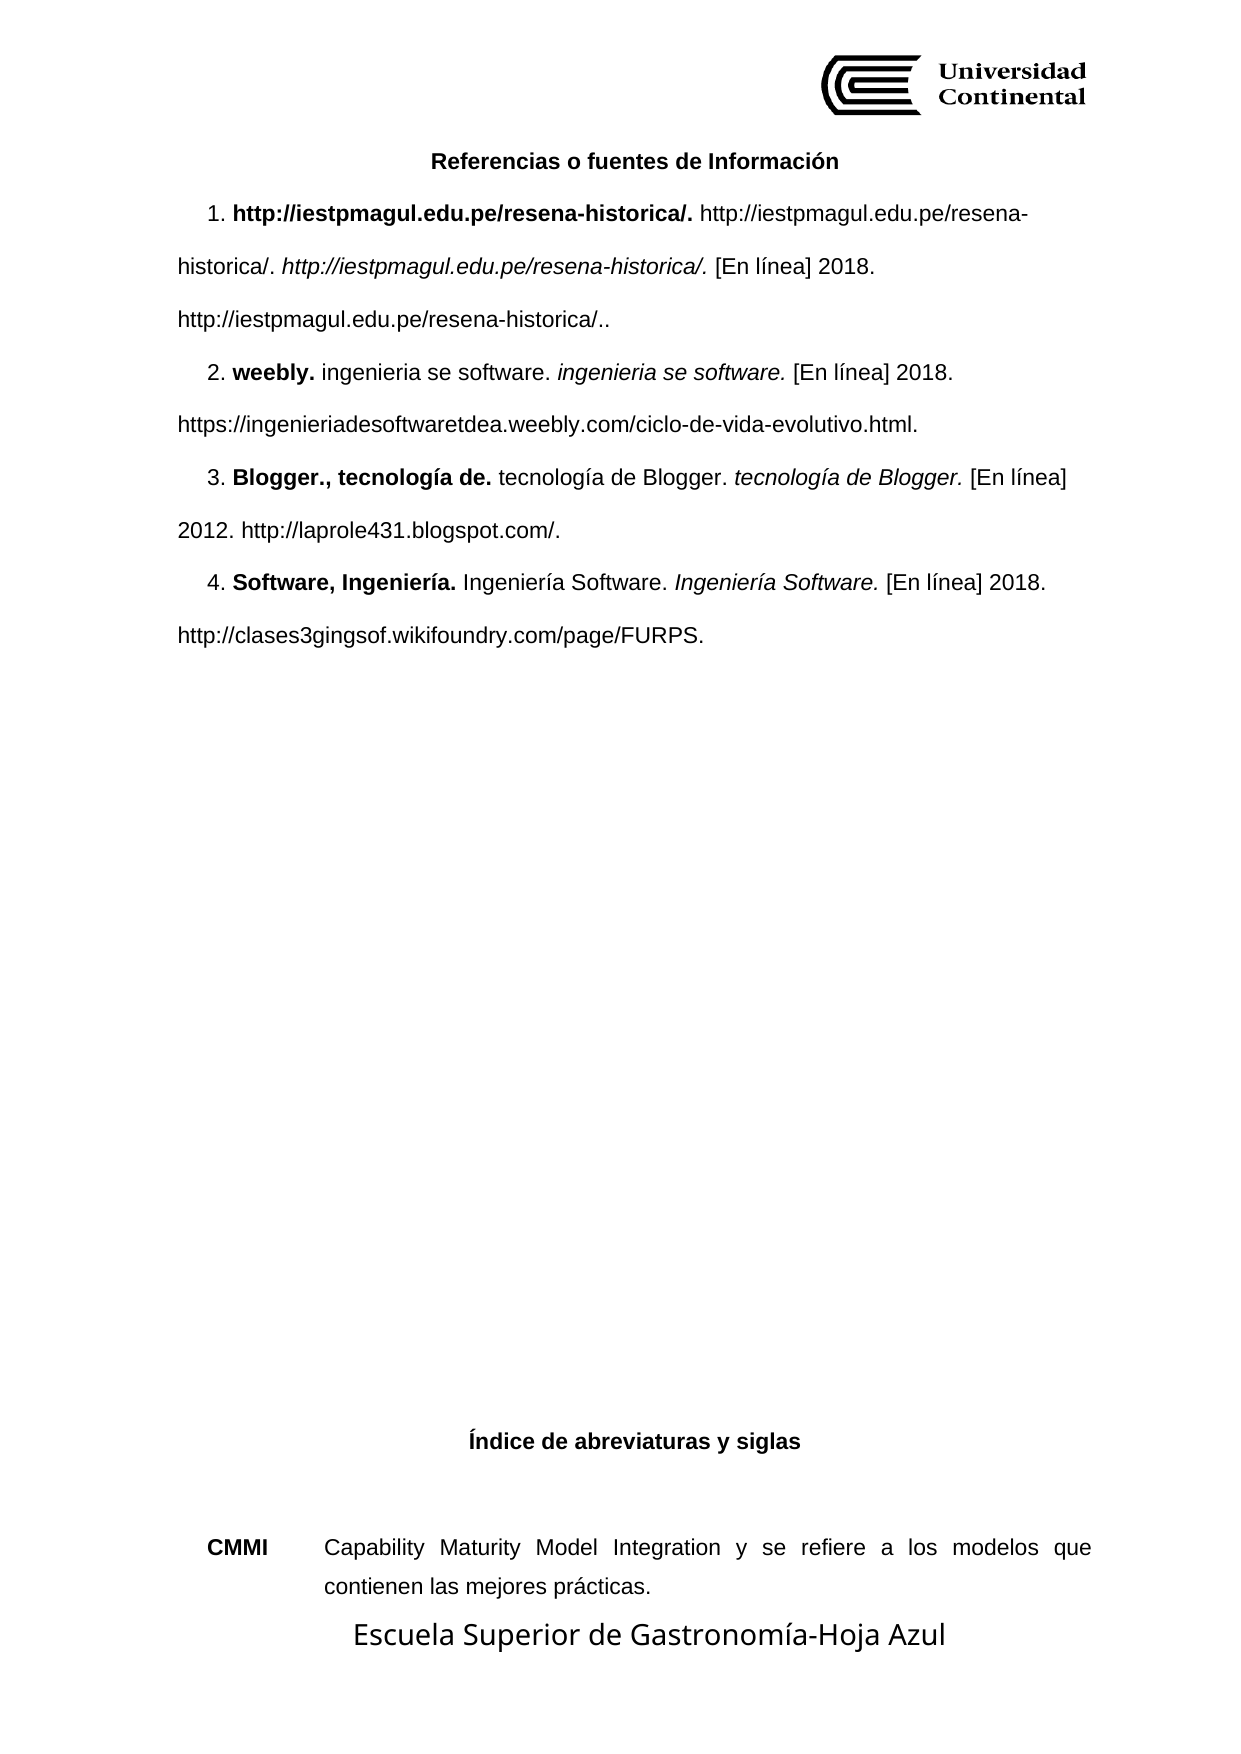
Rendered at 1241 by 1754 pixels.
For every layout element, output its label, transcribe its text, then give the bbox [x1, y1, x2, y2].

picture [814, 48, 1093, 122]
subtitle Referencias o fuentes de Información [177, 148, 1092, 174]
